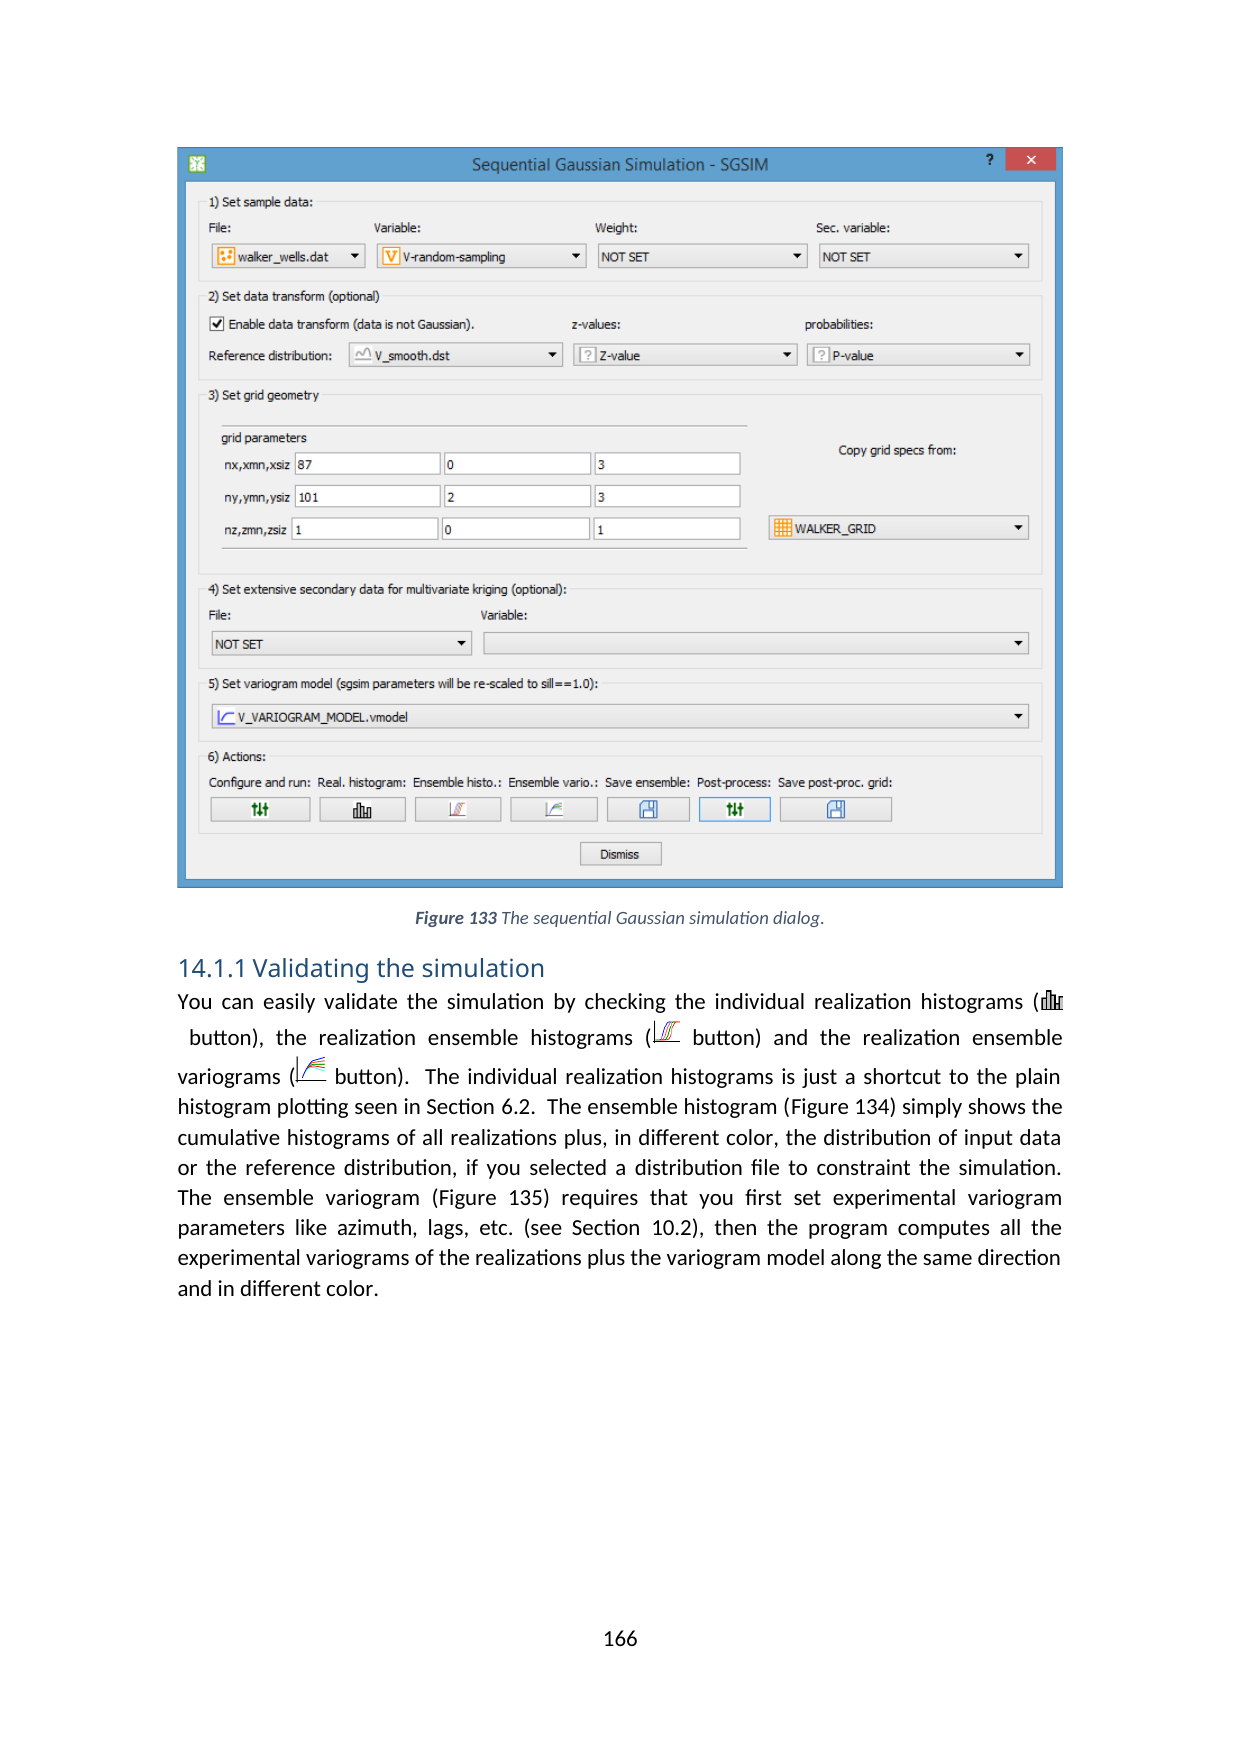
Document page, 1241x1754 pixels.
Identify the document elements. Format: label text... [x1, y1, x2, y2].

picture [295, 1053, 327, 1085]
picture [177, 147, 1063, 888]
text Figure 133 The sequential Gaussian simulation dialog. [177, 907, 1063, 929]
subtitle Validating the simulation [177, 950, 1063, 984]
picture [652, 1017, 681, 1046]
text You can easily validate the simulation by checking the individual realization histograms ( button), the realization ensemble histograms ( button) and the realization ensemble variograms ( button). The individual realization histograms is just a shortcut to the plain histogram plotting seen in Section 6.2. The ensemble histogram (Figure 134) simply shows the cumulative histograms of all realizations plus, in different color, the distribution of input data or the reference distribution, if you selected a distribution file to constraint the simulation. The ensemble variogram (Figure 135) requires that you first set experimental variogram parameters like azimuth, lags, etc. (see Section 10.2), then the program computes all the experimental variograms of the realizations plus the variogram model along the same direction and in different color. [177, 987, 1063, 1302]
picture [1041, 987, 1063, 1010]
